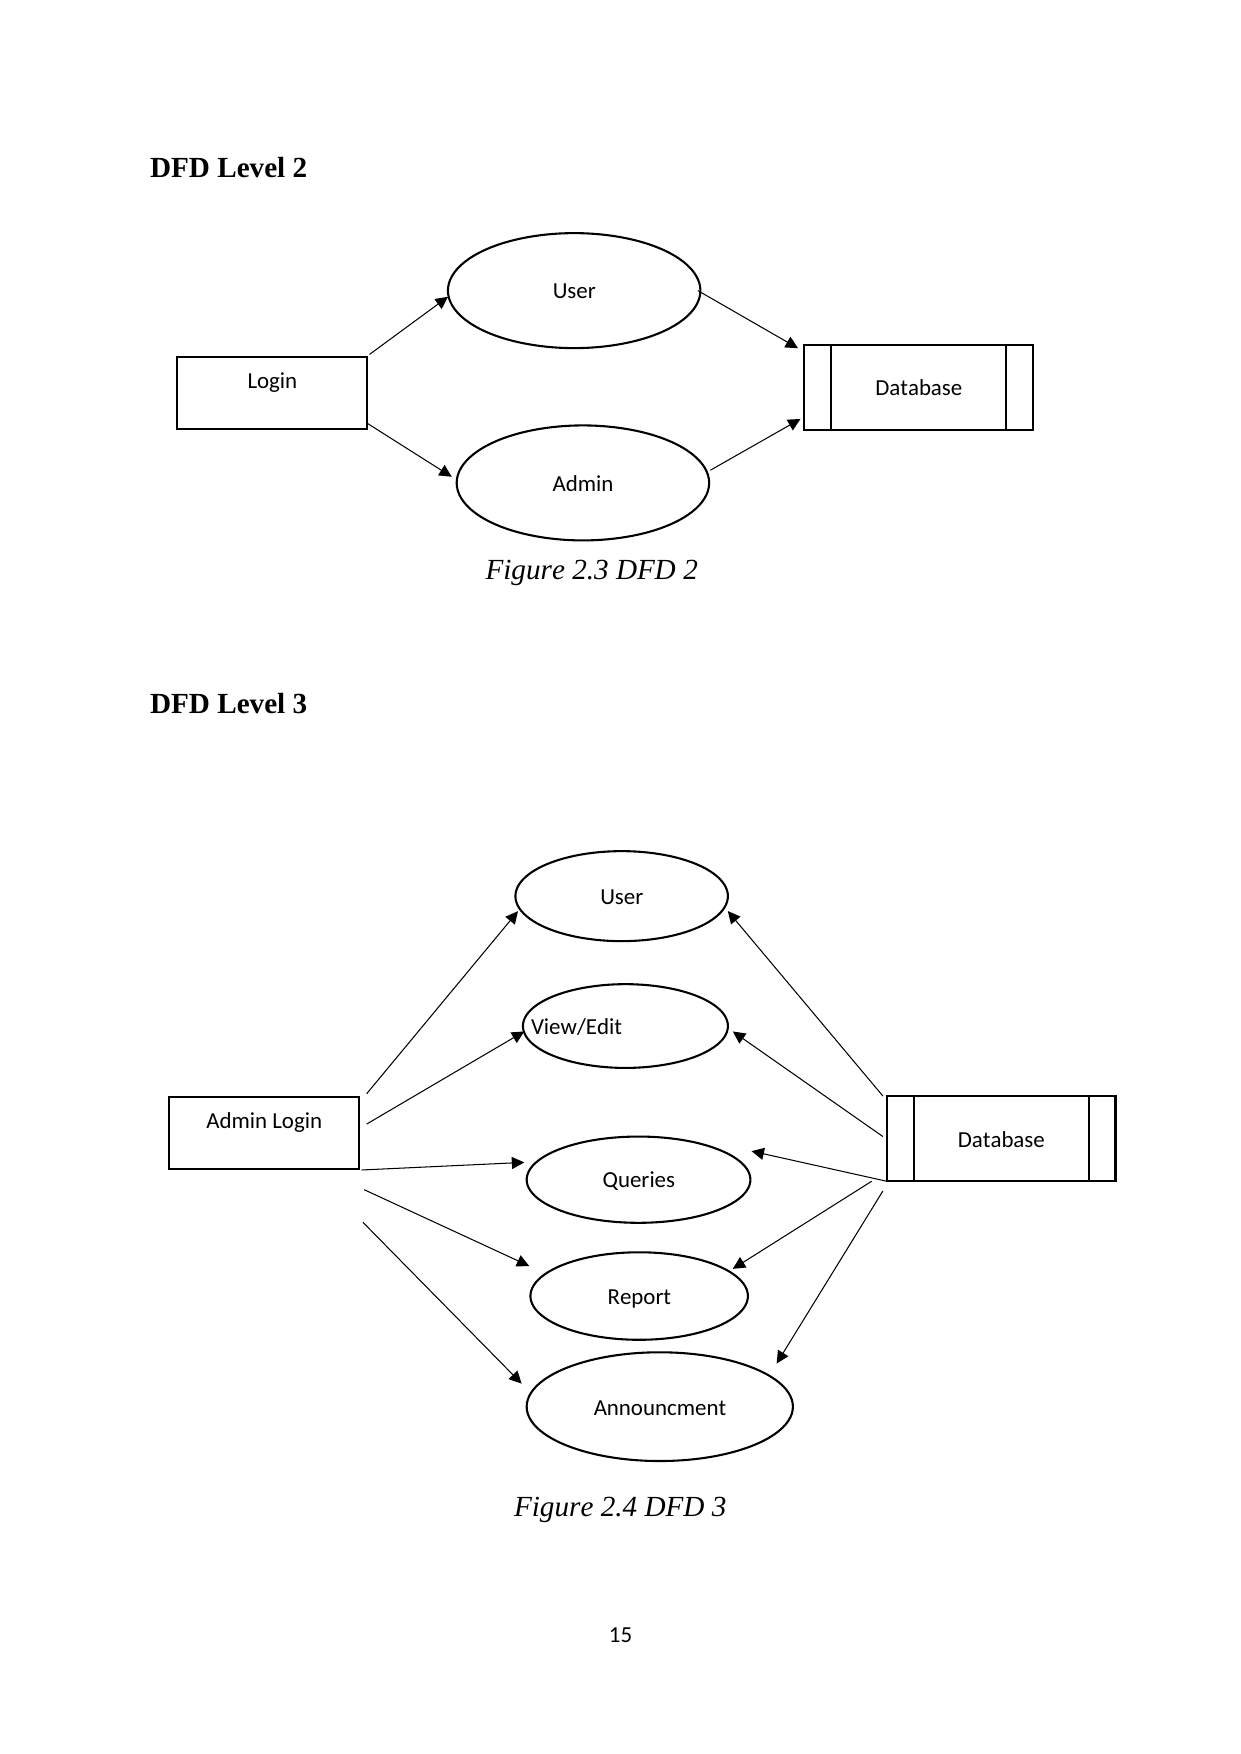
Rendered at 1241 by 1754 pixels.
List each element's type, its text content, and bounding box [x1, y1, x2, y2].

text DFD Level 3 [150, 686, 1090, 719]
text Figure 2.3 DFD 2 [150, 552, 1090, 585]
text Figure 2.4 DFD 3 [150, 1489, 1090, 1523]
text DFD Level 2 [150, 150, 1090, 183]
